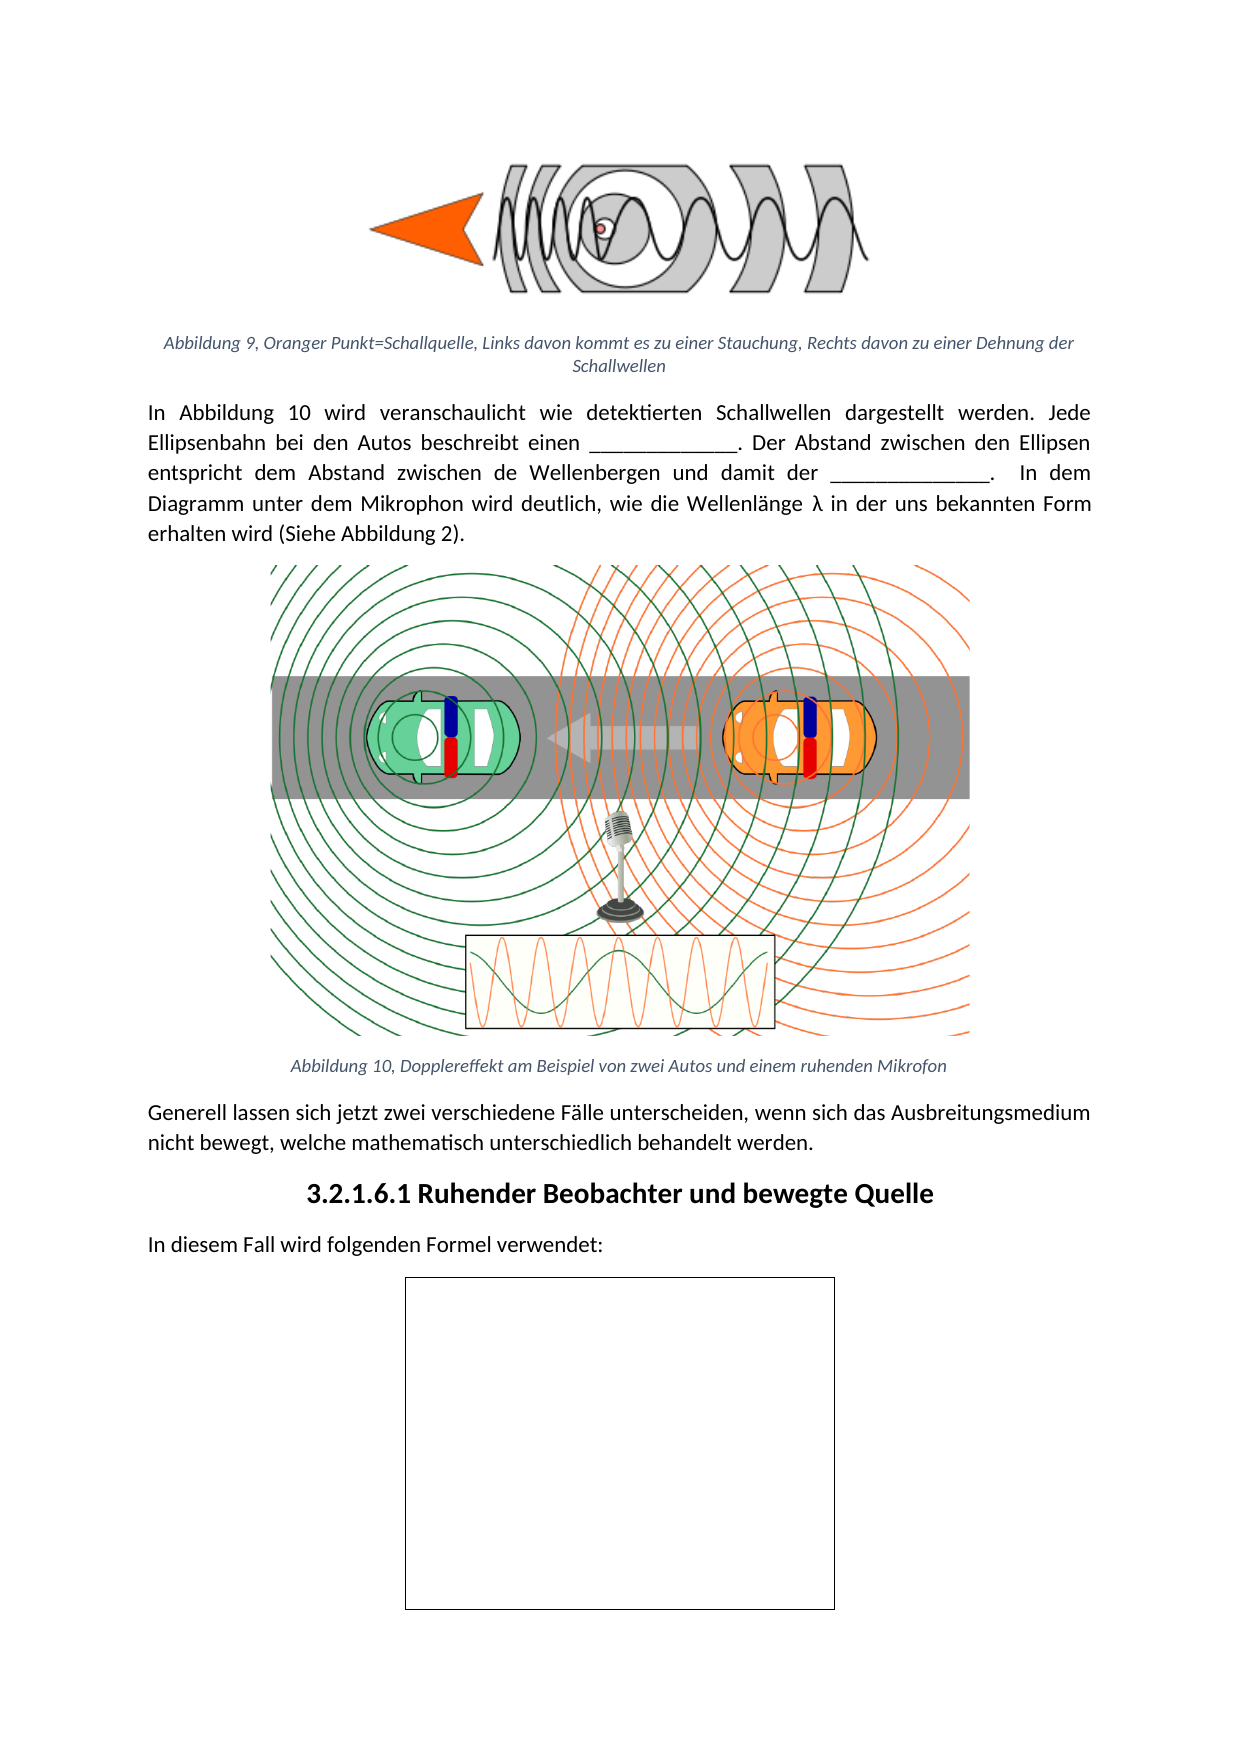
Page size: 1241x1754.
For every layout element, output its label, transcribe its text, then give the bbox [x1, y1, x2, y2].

picture [362, 147, 879, 313]
text Abbildung 9, Oranger Punkt=Schallquelle, Links davon kommt es zu einer Stauchung, Rechts davon zu einer Dehnung der Schallwellen [148, 331, 1093, 377]
table_header [406, 1278, 834, 1609]
picture [270, 565, 970, 1036]
text Abbildung 10, Dopplereffekt am Beispiel von zwei Autos und einem ruhenden Mikrofon [148, 1054, 1093, 1077]
text 3.2.1.6.1 Ruhender Beobachter und bewegte Quelle [148, 1175, 1093, 1211]
text In diesem Fall wird folgenden Formel verwendet: [148, 1230, 1093, 1258]
text In Abbildung 10 wird veranschaulicht wie detektierten Schallwellen dargestellt werden. Jede Ellipsenbahn bei den Autos beschreibt einen _____________. Der Abstand zwischen den Ellipsen entspricht dem Abstand zwischen de Wellenbergen und damit der ______________. In dem Diagramm unter dem Mikrophon wird deutlich, wie die Wellenlänge λ in der uns bekannten Form erhalten wird (Siehe Abbildung 2). [148, 398, 1093, 547]
text Generell lassen sich jetzt zwei verschiedene Fälle unterscheiden, wenn sich das Ausbreitungsmedium nicht bewegt, welche mathematisch unterschiedlich behandelt werden. [148, 1098, 1093, 1156]
